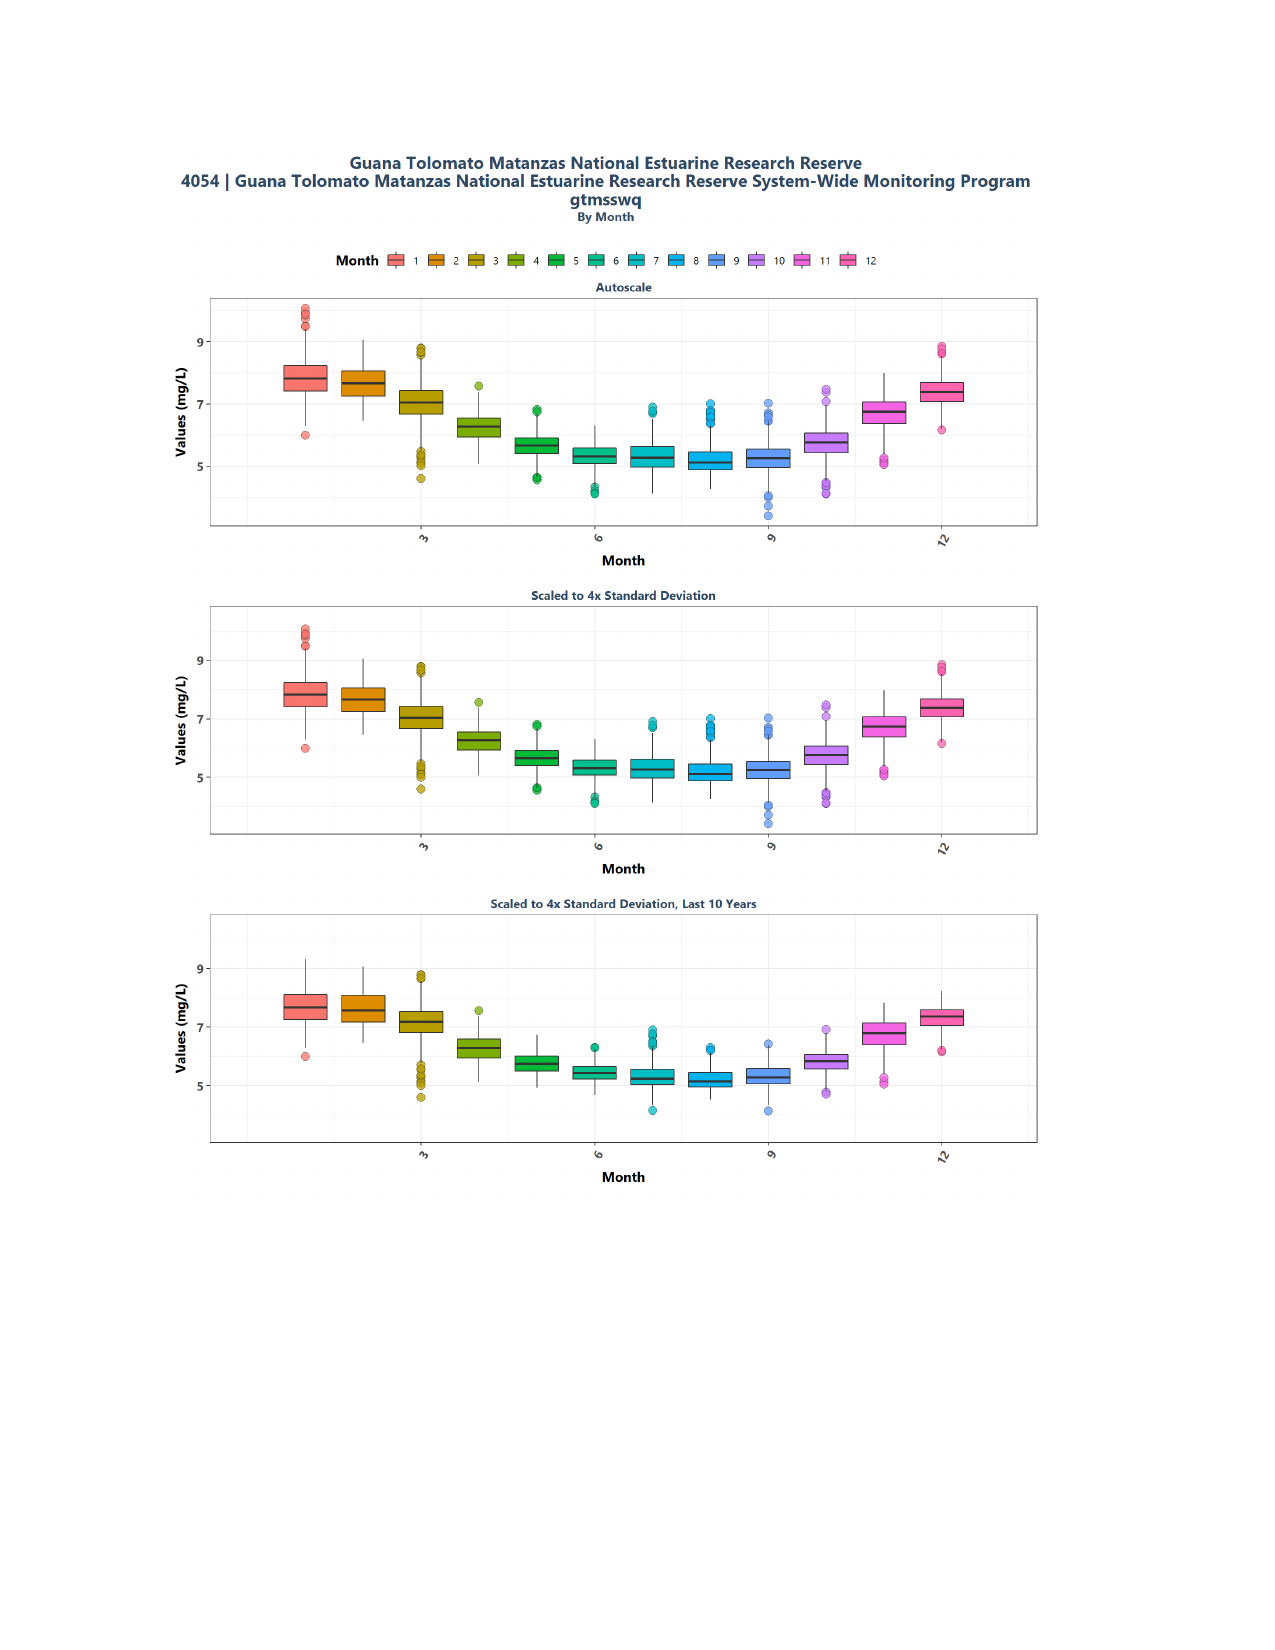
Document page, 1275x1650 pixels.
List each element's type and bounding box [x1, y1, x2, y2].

picture [168, 150, 1044, 1200]
